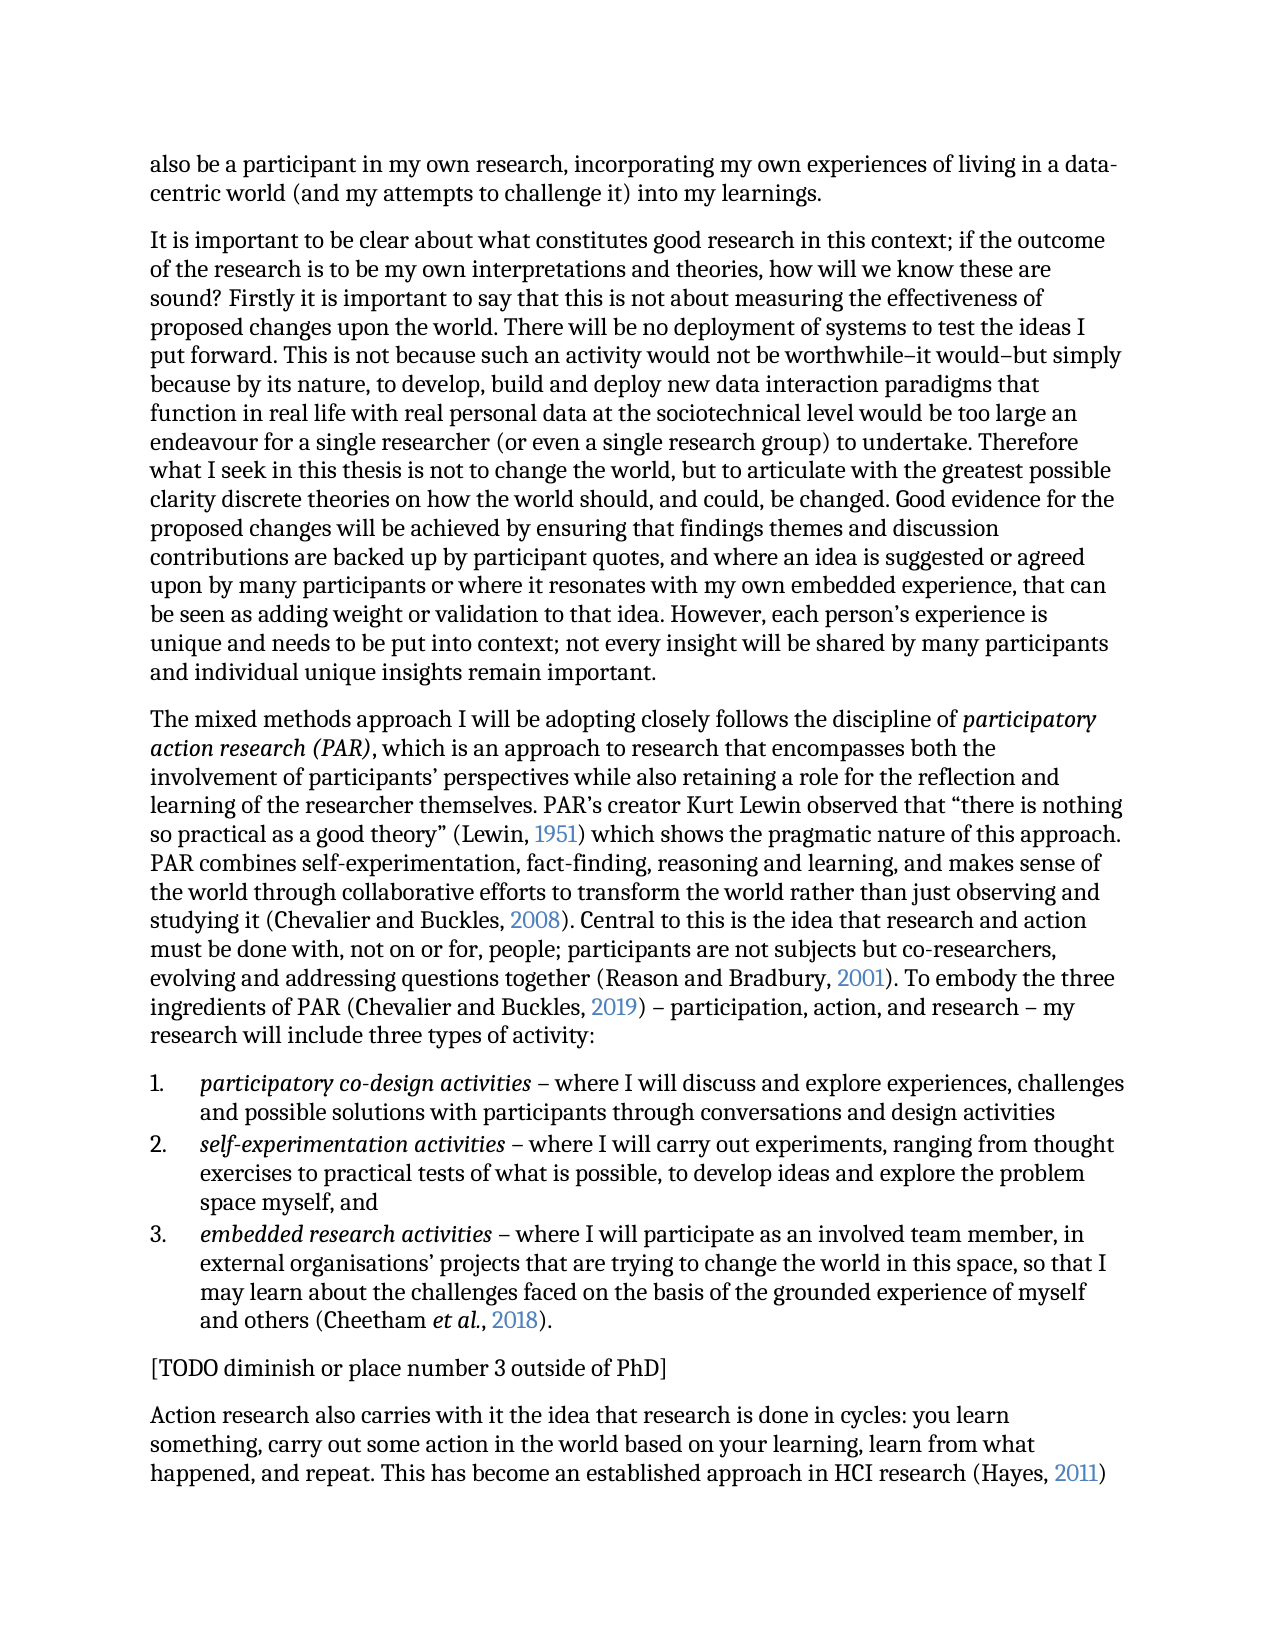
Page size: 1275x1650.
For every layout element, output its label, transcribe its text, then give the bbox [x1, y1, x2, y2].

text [150, 1401, 1125, 1487]
list participatory co-design activities – where I will discuss and explore experiences, challenges and possible solutions with participants through conversations and design activities [150, 1069, 1125, 1126]
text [150, 150, 1125, 207]
list embedded research activities – where I will participate as an involved team member, in external organisations’ projects that are trying to change the world in this space, so that I may learn about the challenges faced on the basis of the grounded experience of myself and others (Cheetham et al., 2018). [150, 1220, 1125, 1335]
text The mixed methods approach I will be adopting closely follows the discipline of participatory action research (PAR), which is an approach to research that encompasses both the involvement of participants’ perspectives while also retaining a role for the reflection and learning of the researcher themselves. PAR’s creator Kurt Lewin observed that “there is nothing so practical as a good theory” (Lewin, 1951) which shows the pragmatic nature of this approach. PAR combines self-experimentation, fact-finding, reasoning and learning, and makes sense of the world through collaborative efforts to transform the world rather than just observing and studying it (Chevalier and Buckles, 2008). Central to this is the idea that research and action must be done with, not on or for, people; participants are not subjects but co-researchers, evolving and addressing questions together (Reason and Bradbury, 2001). To embody the three ingredients of PAR (Chevalier and Buckles, 2019) – participation, action, and research – my research will include three types of activity: [150, 705, 1125, 1050]
text [TODO diminish or place number 3 outside of PhD] [150, 1354, 1125, 1382]
text It is important to be clear about what constitutes good research in this context; if the outcome of the research is to be my own interpretations and theories, how will we know these are sound? Firstly it is important to say that this is not about measuring the effectiveness of proposed changes upon the world. There will be no deployment of systems to test the ideas I put forward. This is not because such an activity would not be worthwhile–it would–but simply because by its nature, to develop, build and deploy new data interaction paradigms that function in real life with real personal data at the sociotechnical level would be too large an endeavour for a single researcher (or even a single research group) to undertake. Therefore what I seek in this thesis is not to change the world, but to articulate with the greatest possible clarity discrete theories on how the world should, and could, be changed. Good evidence for the proposed changes will be achieved by ensuring that findings themes and discussion contributions are backed up by participant quotes, and where an idea is suggested or agreed upon by many participants or where it resonates with my own embedded experience, that can be seen as adding weight or validation to that idea. However, each person’s experience is unique and needs to be put into context; not every insight will be shared by many participants and individual unique insights remain important. [150, 226, 1125, 686]
list self-experimentation activities – where I will carry out experiments, ranging from thought exercises to practical tests of what is possible, to develop ideas and explore the problem space myself, and [150, 1130, 1125, 1216]
